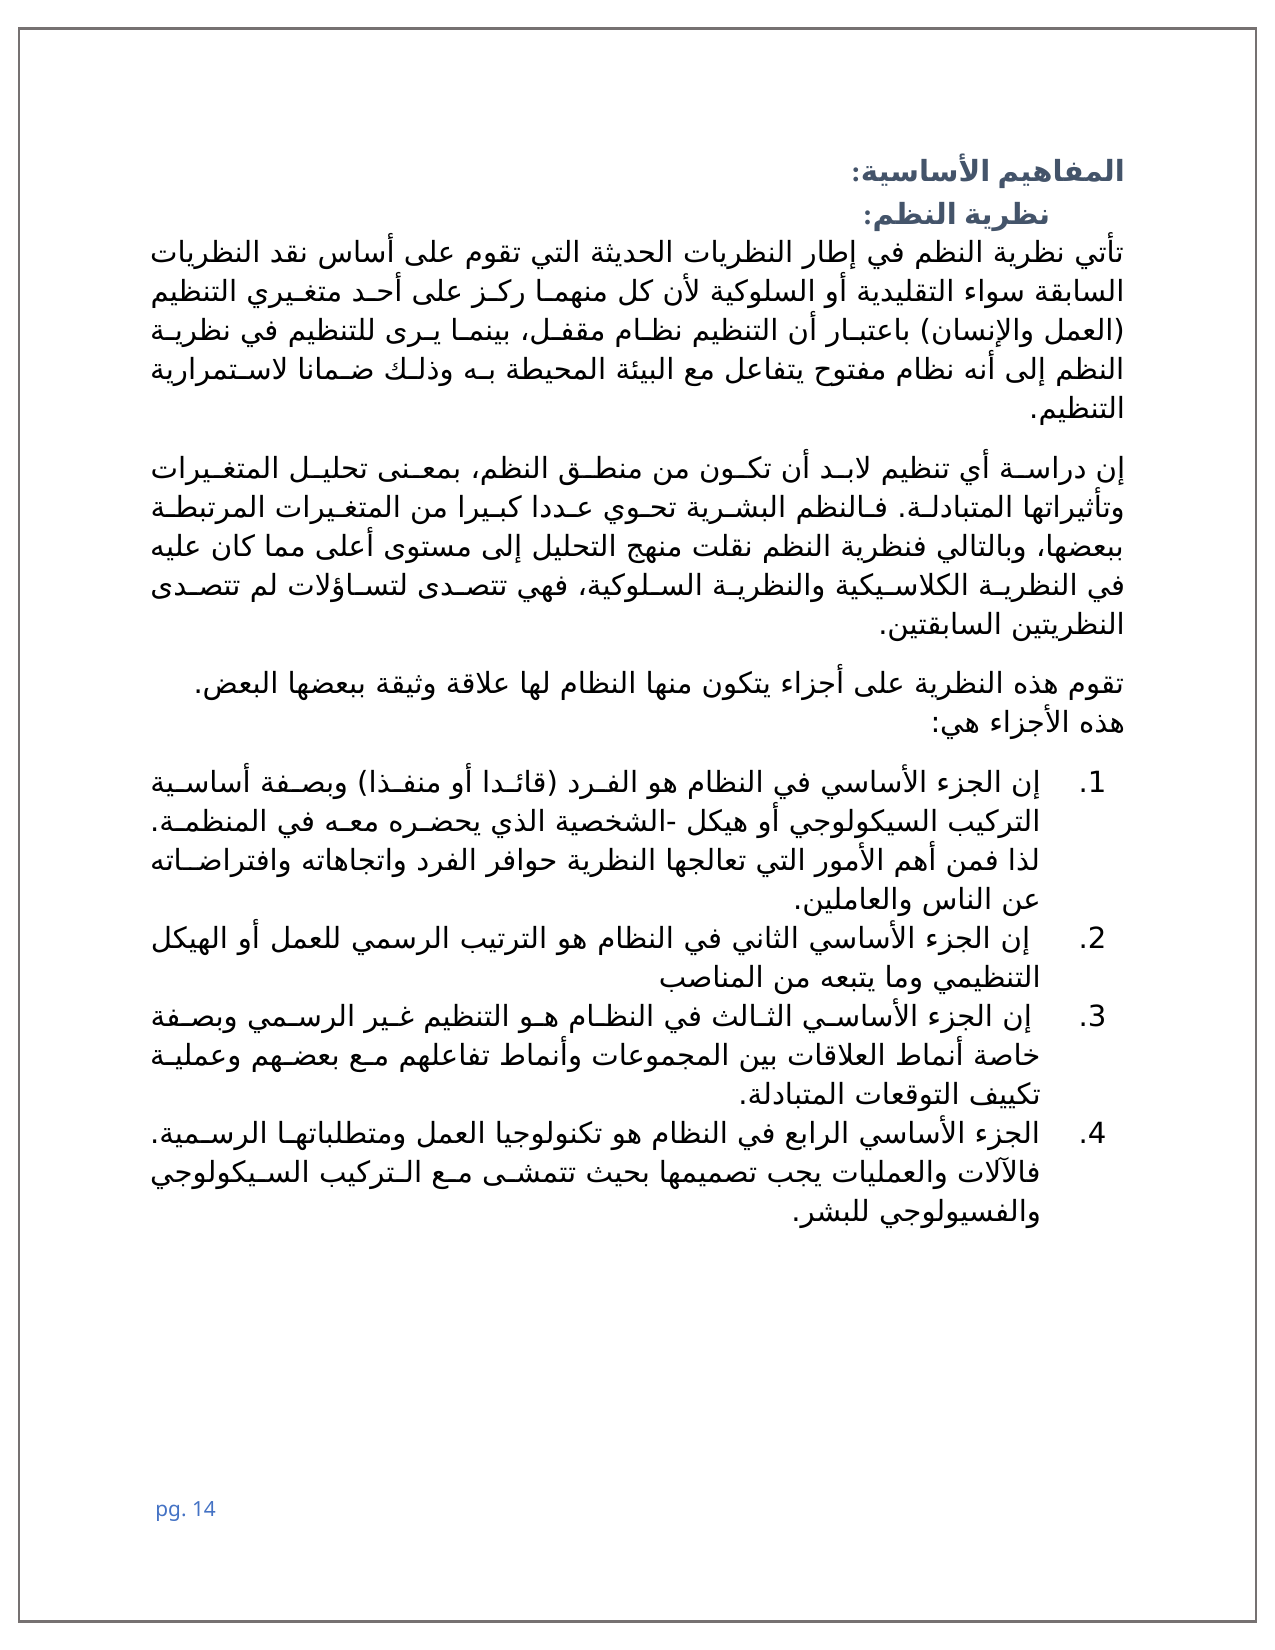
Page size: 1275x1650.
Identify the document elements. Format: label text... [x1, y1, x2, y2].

list إن الجزء الأساسي في النظام هو الفرد (قائدا أو منفذا) وبصفة أساسية التركيب السيكولوجي أو هيكل -الشخصية الذي يحضره معه في المنظمة. لذا فمن أهم الأمور التي تعالجها النظرية حوافر الفرد واتجاهاته وافتراضاته عن الناس والعاملين. [150, 766, 1078, 916]
subtitle المفاهيم الأساسية: [150, 154, 1125, 188]
text تأتي نظرية النظم في إطار النظريات الحديثة التي تقوم على أساس نقد النظريات السابقة سواء التقليدية أو السلوكية لأن كل منهما ركز على أحد متغيري التنظيم (العمل والإنسان) باعتبار أن التنظيم نظام مقفل، بينما يرى للتنظيم في نظرية النظم إلى أنه نظام مفتوح يتفاعل مع البيئة المحيطة به وذلك ضمانا لاستمرارية التنظيم. [150, 236, 1125, 425]
list الجزء الأساسي الرابع في النظام هو تكنولوجيا العمل ومتطلباتها الرسمية. فالآلات والعمليات يجب تصميمها بحيث تتمشى مع التركيب السيكولوجي والفسيولوجي للبشر. [150, 1116, 1078, 1228]
list إن الجزء الأساسي الثالث في النظام هو التنظيم غير الرسمي وبصفة خاصة أنماط العلاقات بين المجموعات وأنماط تفاعلهم مع بعضهم وعملية تكييف التوقعات المتبادلة. [150, 999, 1078, 1111]
text إن دراسة أي تنظيم لابد أن تكون من منطق النظم، بمعنى تحليل المتغيرات وتأثيراتها المتبادلة. فالنظم البشرية تحوي عددا كبيرا من المتغيرات المرتبطة ببعضها، وبالتالي فنظرية النظم نقلت منهج التحليل إلى مستوى أعلى مما كان عليه في النظرية الكلاسيكية والنظرية السلوكية، فهي تتصدى لتساؤلات لم تتصدى النظريتين السابقتين. [150, 451, 1125, 641]
text تقوم هذه النظرية على أجزاء يتكون منها النظام لها علاقة وثيقة ببعضها البعض. هذه الأجزاء هي: [150, 667, 1125, 740]
subtitle نظرية النظم: [150, 197, 1125, 230]
list إن الجزء الأساسي الثاني في النظام هو الترتيب الرسمي للعمل أو الهيكل التنظيمي وما يتبعه من المناصب [150, 921, 1078, 994]
